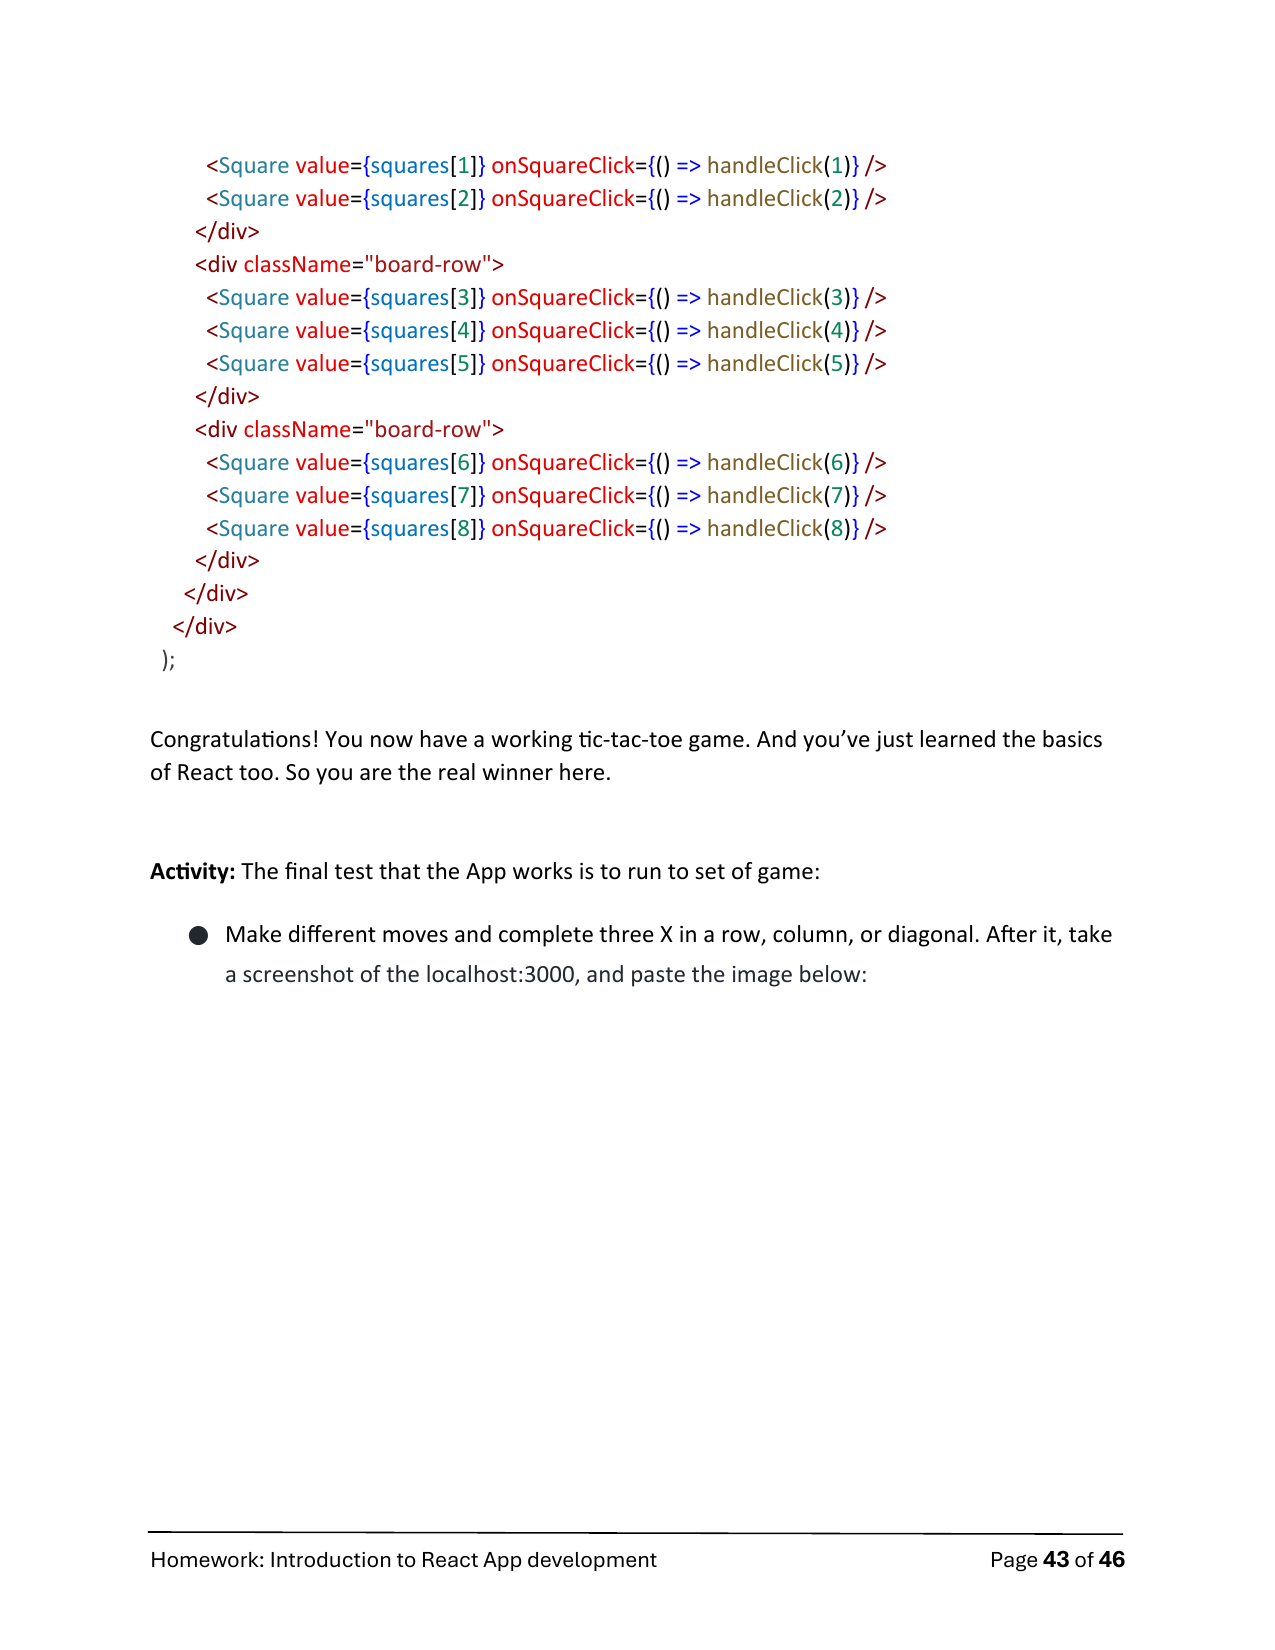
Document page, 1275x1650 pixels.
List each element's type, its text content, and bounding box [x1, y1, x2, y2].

text Congratulations! You now have a working tic-tac-toe game. And you’ve just learned the basics of React too. So you are the real winner here. [150, 723, 1125, 787]
text <Square value={squares[3]} onSquareClick={() => handleClick(3)} /> [150, 282, 1125, 312]
list Make different moves and complete three X in a row, column, or diagonal. After it, take a screenshot of the localhost:3000, and paste the image below: [187, 905, 1125, 989]
text <Square value={squares[6]} onSquareClick={() => handleClick(6)} /> [150, 446, 1125, 477]
text Activity: The final test that the App works is to run to set of game: [150, 856, 1125, 886]
text <Square value={squares[1]} onSquareClick={() => handleClick(1)} /> [150, 150, 1125, 181]
text </div> [150, 380, 1125, 411]
text <Square value={squares[7]} onSquareClick={() => handleClick(7)} /> [150, 479, 1125, 510]
text </div> [150, 545, 1125, 576]
text <div className="board-row"> [150, 249, 1125, 279]
text </div> [150, 578, 1125, 608]
text <Square value={squares[2]} onSquareClick={() => handleClick(2)} /> [150, 183, 1125, 213]
text ); [150, 644, 1125, 674]
text </div> [150, 611, 1125, 641]
text <Square value={squares[5]} onSquareClick={() => handleClick(5)} /> [150, 347, 1125, 378]
text <Square value={squares[8]} onSquareClick={() => handleClick(8)} /> [150, 512, 1125, 543]
text </div> [150, 216, 1125, 246]
text <Square value={squares[4]} onSquareClick={() => handleClick(4)} /> [150, 314, 1125, 345]
text <div className="board-row"> [150, 413, 1125, 444]
